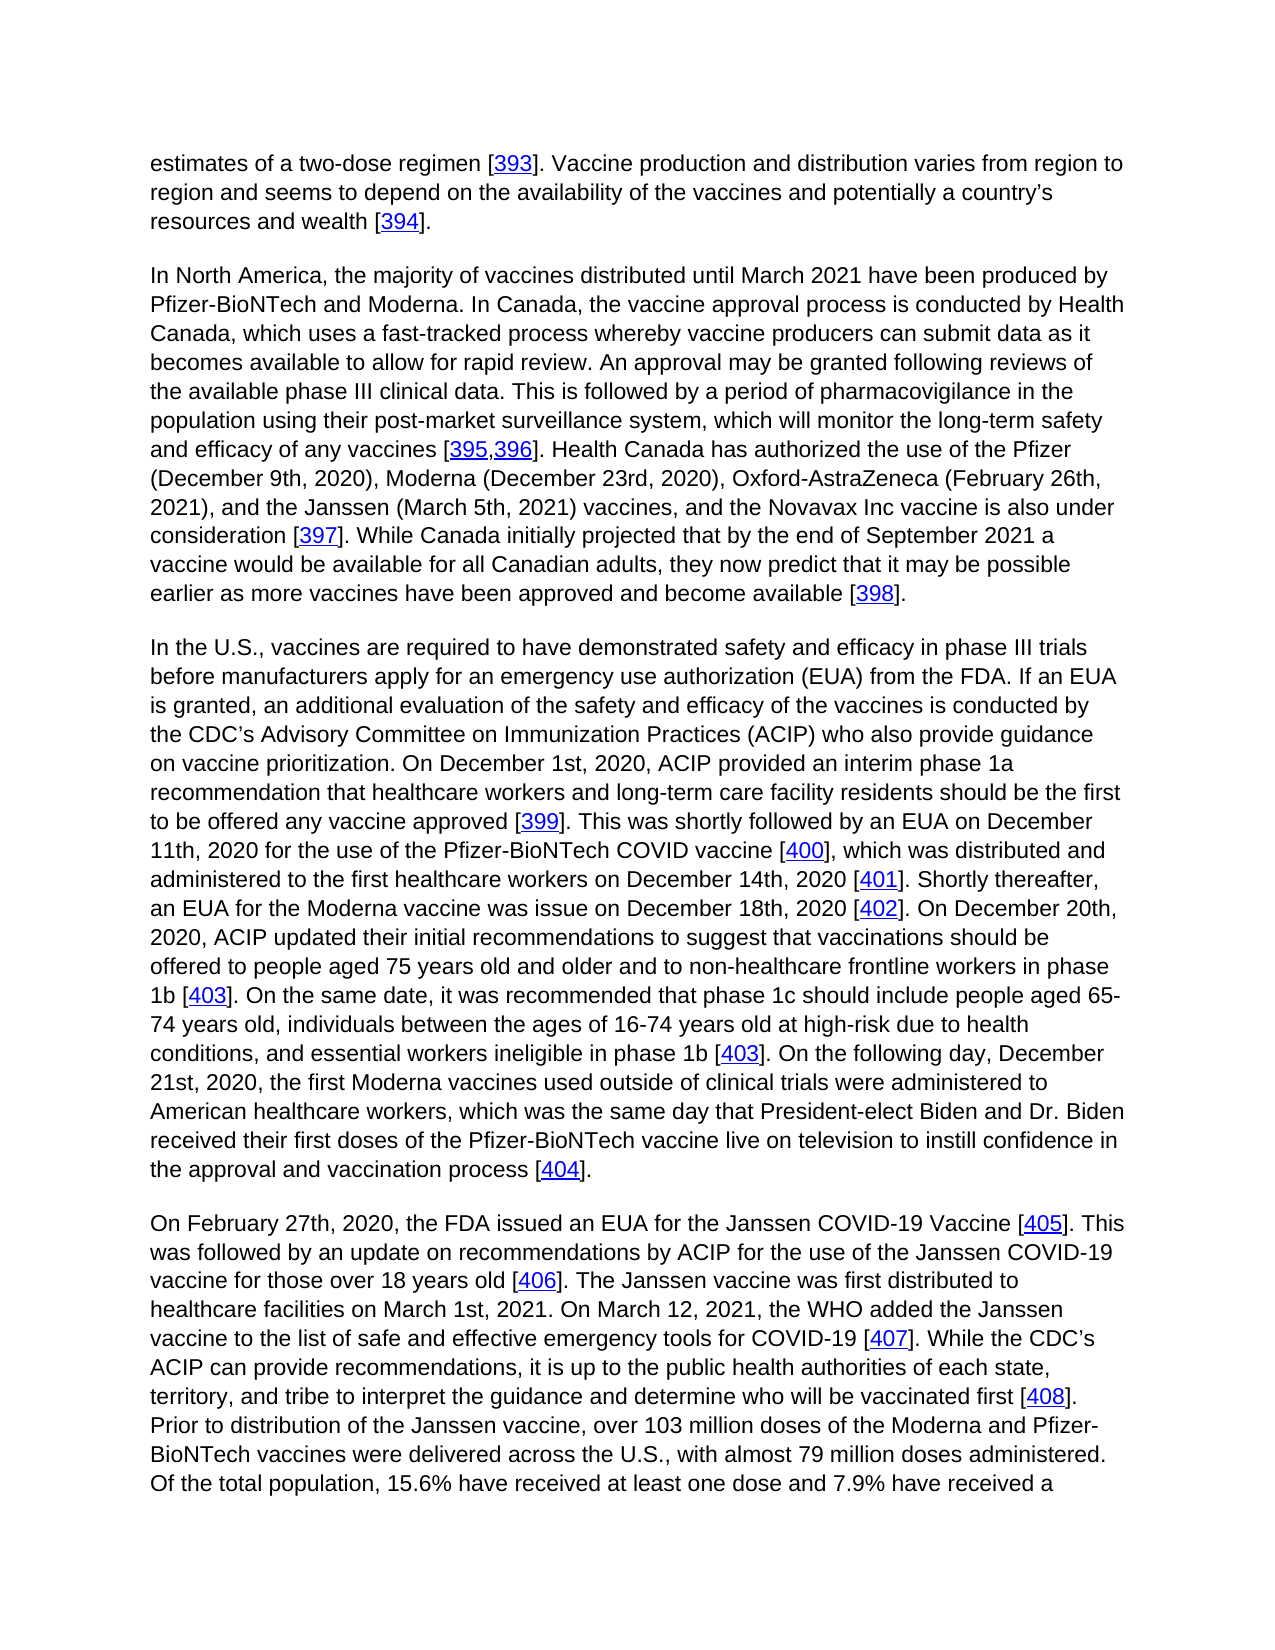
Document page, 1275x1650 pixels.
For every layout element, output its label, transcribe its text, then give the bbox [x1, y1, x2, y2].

text In the U.S., vaccines are required to have demonstrated safety and efficacy in phase III trials before manufacturers apply for an emergency use authorization (EUA) from the FDA. If an EUA is granted, an additional evaluation of the safety and efficacy of the vaccines is conducted by the CDC’s Advisory Committee on Immunization Practices (ACIP) who also provide guidance on vaccine prioritization. On December 1st, 2020, ACIP provided an interim phase 1a recommendation that healthcare workers and long-term care facility residents should be the first to be offered any vaccine approved [399]. This was shortly followed by an EUA on December 11th, 2020 for the use of the Pfizer-BioNTech COVID vaccine [400], which was distributed and administered to the first healthcare workers on December 14th, 2020 [401]. Shortly thereafter, an EUA for the Moderna vaccine was issue on December 18th, 2020 [402]. On December 20th, 2020, ACIP updated their initial recommendations to suggest that vaccinations should be offered to people aged 75 years old and older and to non-healthcare frontline workers in phase 1b [403]. On the same date, it was recommended that phase 1c should include people aged 65-74 years old, individuals between the ages of 16-74 years old at high-risk due to health conditions, and essential workers ineligible in phase 1b [403]. On the following day, December 21st, 2020, the first Moderna vaccines used outside of clinical trials were administered to American healthcare workers, which was the same day that President-elect Biden and Dr. Biden received their first doses of the Pfizer-BioNTech vaccine live on television to instill confidence in the approval and vaccination process [404]. [150, 634, 1125, 1182]
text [150, 1209, 1125, 1497]
text In North America, the majority of vaccines distributed until March 2021 have been produced by Pfizer-BioNTech and Moderna. In Canada, the vaccine approval process is conducted by Health Canada, which uses a fast-tracked process whereby vaccine producers can submit data as it becomes available to allow for rapid review. An approval may be granted following reviews of the available phase III clinical data. This is followed by a period of pharmacovigilance in the population using their post-market surveillance system, which will monitor the long-term safety and efficacy of any vaccines [395,396]. Health Canada has authorized the use of the Pfizer (December 9th, 2020), Moderna (December 23rd, 2020), Oxford-AstraZeneca (February 26th, 2021), and the Janssen (March 5th, 2021) vaccines, and the Novavax Inc vaccine is also under consideration [397]. While Canada initially projected that by the end of September 2021 a vaccine would be available for all Canadian adults, they now predict that it may be possible earlier as more vaccines have been approved and become available [398]. [150, 262, 1125, 607]
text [150, 150, 1125, 234]
